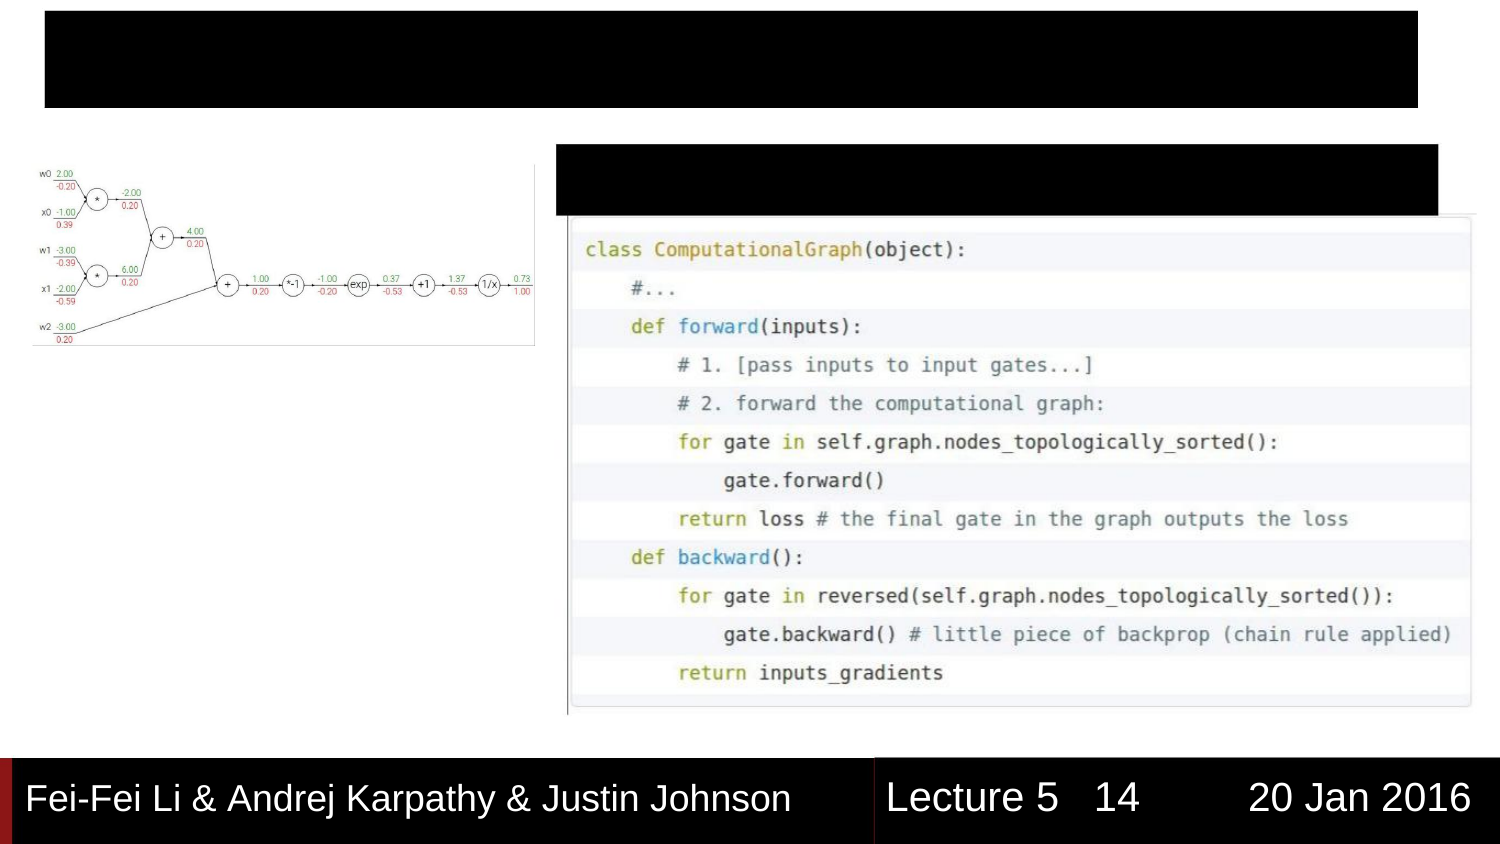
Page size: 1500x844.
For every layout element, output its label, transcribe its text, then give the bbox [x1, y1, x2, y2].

picture [554, 142, 1479, 717]
picture [31, 200, 537, 348]
picture [0, 755, 1500, 844]
text Implementation: forward/backward API [58, 21, 1479, 93]
text Graph (or Net) object. (Rough psuedo code) [25, 157, 1304, 200]
picture [42, 8, 1420, 110]
text Fei-Fei Li & Andrej Karpathy & Justin Johnson Lecture 5 14 20 Jan 2016 [25, 772, 1479, 820]
